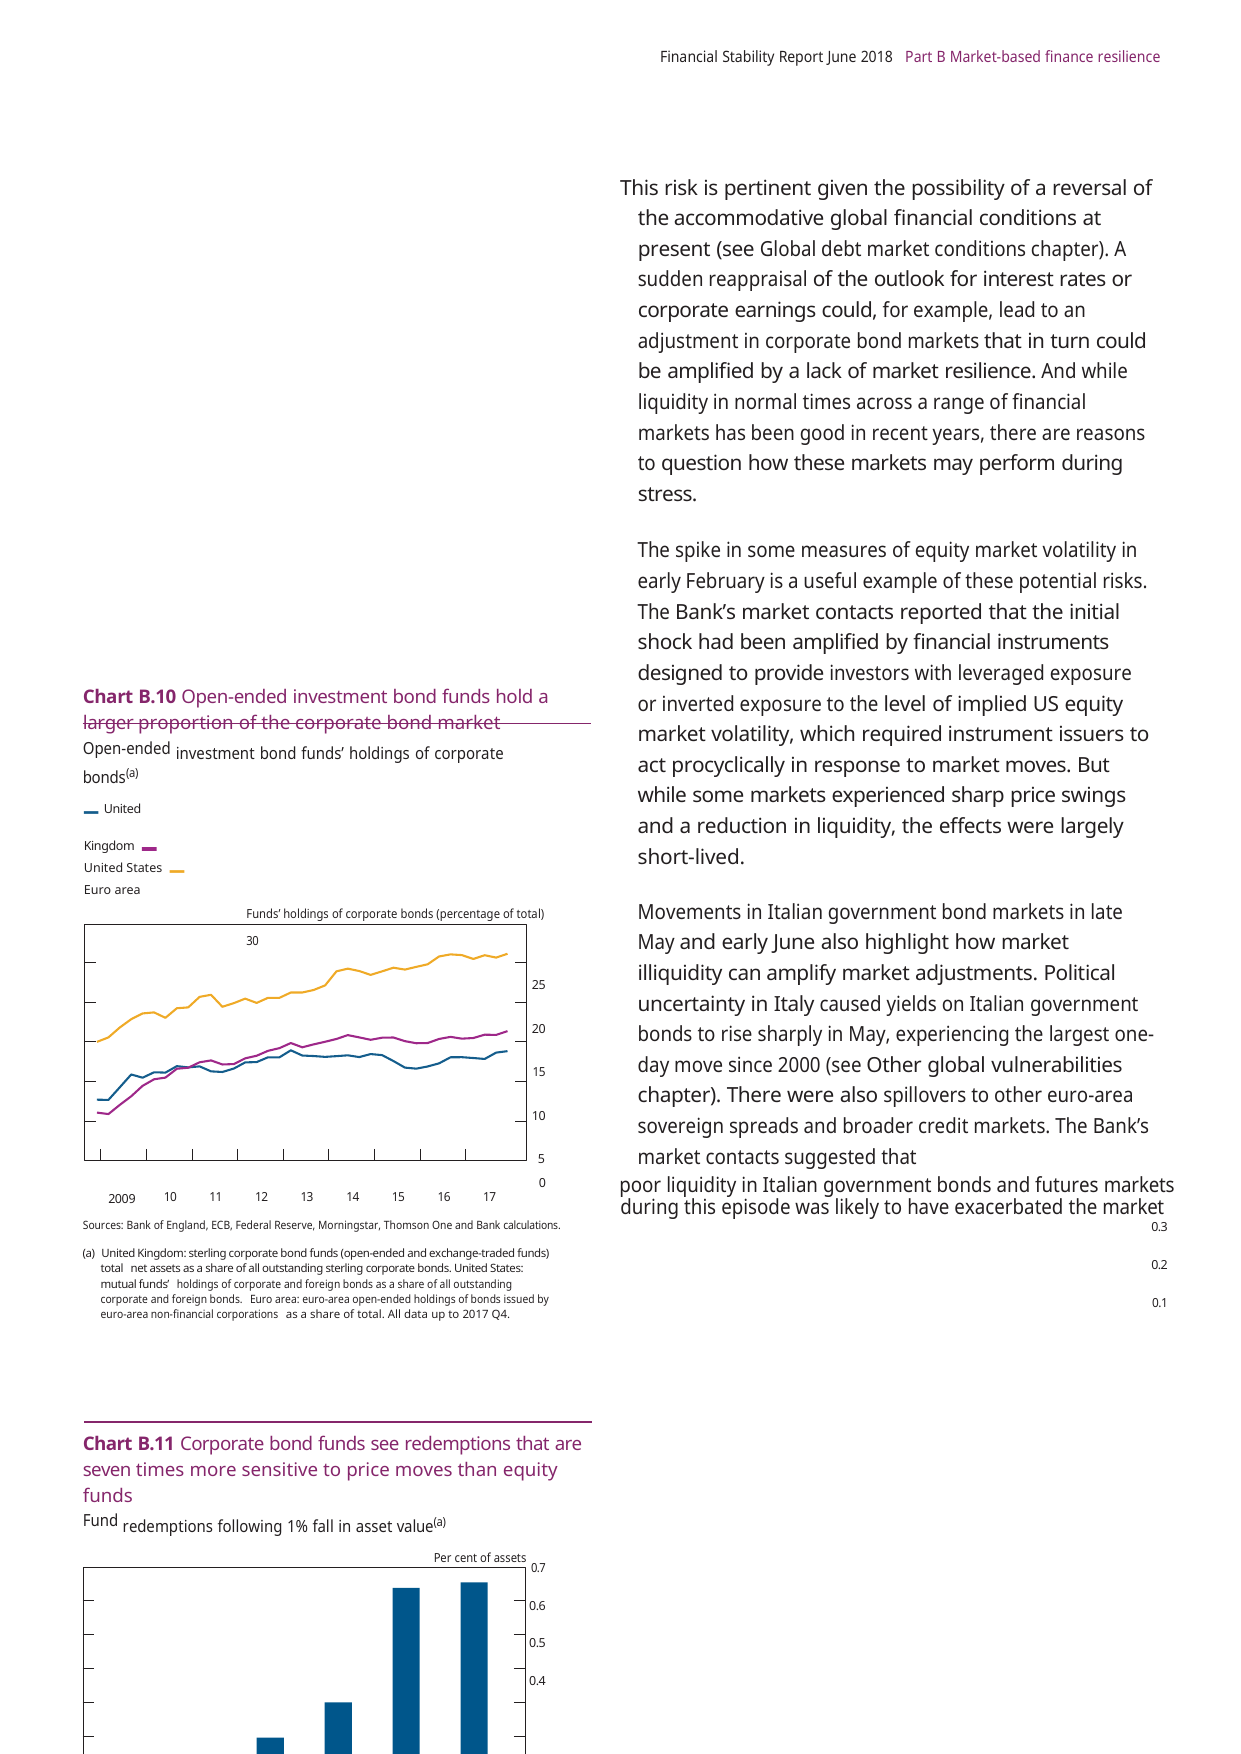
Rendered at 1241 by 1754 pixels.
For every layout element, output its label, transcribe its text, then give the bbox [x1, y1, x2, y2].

text Per cent of assets 0.7 [29, 1549, 546, 1576]
text 0.1 [593, 1294, 1168, 1311]
text Chart B.11 Corporate bond funds see redemptions that are seven times more sensitive to price moves than equity funds [83, 1430, 589, 1507]
text Funds’ holdings of corporate bonds (percentage of total) 30 [246, 906, 562, 949]
text Sources: Bank of England, ECB, Federal Reserve, Morningstar, Thomson One and Bank calculations. [83, 1218, 589, 1232]
text 0.4 [29, 1672, 546, 1689]
text during this episode was likely to have exacerbated the market [583, 1199, 1202, 1218]
text Fund redemptions following 1% fall in asset value(a) [83, 1508, 589, 1537]
text Movements in Italian government bond markets in late May and early June also highlight how market illiquidity can amplify market adjustments. Political uncertainty in Italy caused yields on Italian government bonds to rise sharply in May, experiencing the largest one-day move since 2000 (see Other global vulnerabilities chapter). There were also spillovers to other euro-area sovereign spreads and broader credit markets. The Bank’s market contacts suggested that [637, 897, 1157, 1170]
text poor liquidity in Italian government bonds and futures markets [583, 1173, 1211, 1197]
text 0.3 [593, 1218, 1168, 1236]
text 20 [29, 1020, 546, 1037]
text United Kingdom United States Euro area [84, 801, 192, 898]
text 0.2 [593, 1256, 1168, 1273]
text 0.6 [29, 1597, 546, 1614]
text Open-ended investment bond funds’ holdings of corporate bonds(a) [83, 736, 562, 788]
text 25 [29, 976, 546, 993]
text 10 11 12 13 14 15 16 17 [163, 1190, 549, 1204]
text This risk is pertinent given the possibility of a reversal of the accommodative global financial conditions at present (see Global debt market conditions chapter). A sudden reappraisal of the outlook for interest rates or corporate earnings could, for example, lead to an adjustment in corporate bond markets that in turn could be amplified by a lack of market resilience. And while liquidity in normal times across a range of financial markets has been good in recent years, there are reasons to question how these markets may perform during stress. [620, 173, 1156, 507]
text 0.5 [29, 1634, 546, 1651]
text 15 [29, 1063, 546, 1080]
picture [141, 847, 157, 851]
text Chart B.10 Open-ended investment bond funds hold a larger proportion of the corporate bond market [83, 684, 558, 723]
text 5 [29, 1150, 546, 1167]
text The spike in some measures of equity market volatility in early February is a useful example of these potential risks. The Bank’s market contacts reported that the initial shock had been amplified by financial instruments designed to provide investors with leveraged exposure or inverted exposure to the level of implied US equity market volatility, which required instrument issuers to act procyclically in response to market moves. But while some markets experienced sharp price swings and a reduction in liquidity, the effects were largely short-lived. [637, 536, 1154, 870]
text 10 [29, 1107, 546, 1124]
text 2009 [29, 1190, 136, 1207]
text (a) United Kingdom: sterling corporate bond funds (open-ended and exchange-traded funds) total net assets as a share of all outstanding sterling corporate bonds. United States: mutual funds’ holdings of corporate and foreign bonds as a share of all outstanding corporate and foreign bonds. Euro area: euro-area open-ended holdings of bonds issued by euro-area non-financial corporations as a share of total. All data up to 2017 Q4. [82, 1246, 556, 1322]
